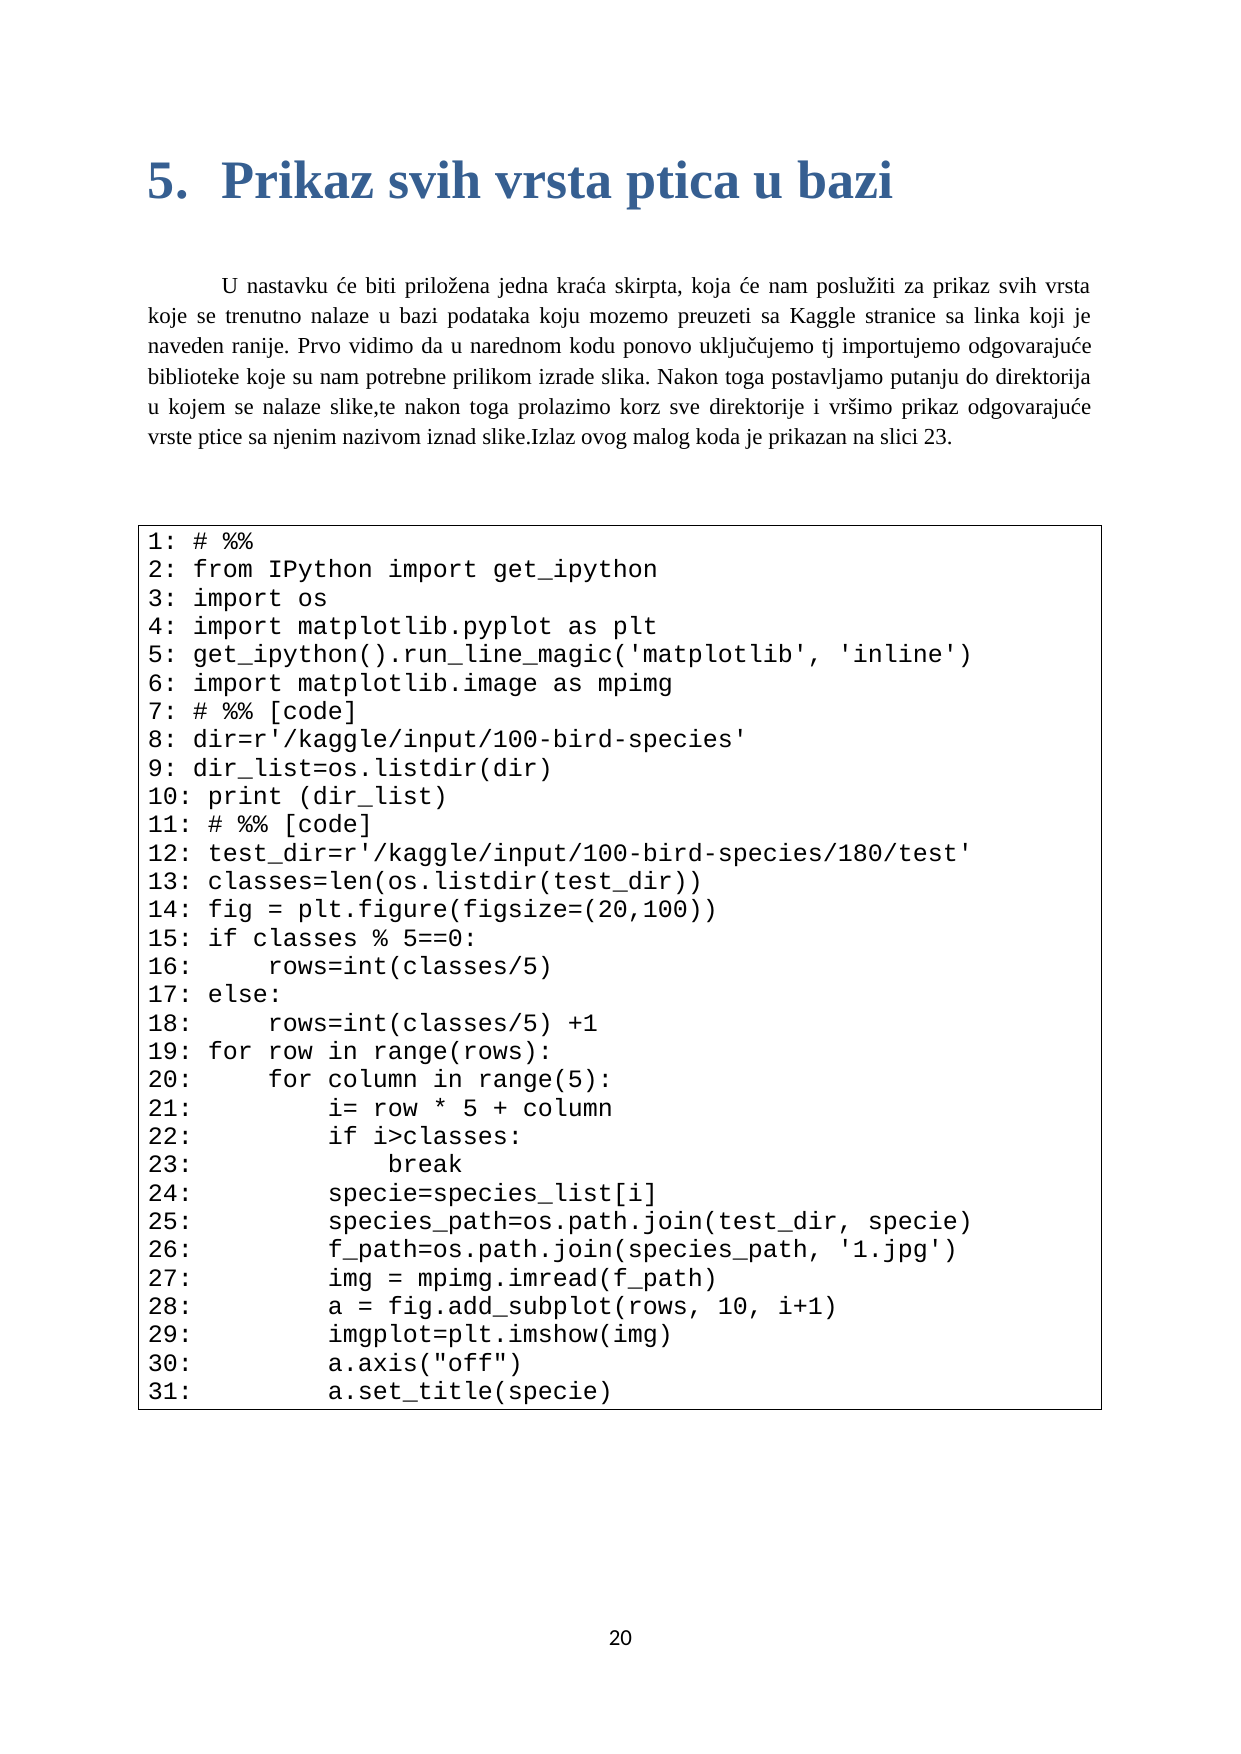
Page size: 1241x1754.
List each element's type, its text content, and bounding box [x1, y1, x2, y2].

text 30: a.axis("off") [148, 1350, 1093, 1375]
text 22: if i>classes: [148, 1123, 1093, 1152]
text 19: for row in range(rows): [148, 1038, 1093, 1067]
text 18: rows=int(classes/5) +1 [148, 1010, 1093, 1038]
text 4: import matplotlib.pyplot as plt [148, 613, 1093, 642]
text 6: import matplotlib.image as mpimg [148, 670, 1093, 698]
text 2: from IPython import get_ipython [148, 557, 1093, 585]
text 3: import os [148, 585, 1093, 613]
text 9: dir_list=os.listdir(dir) [148, 755, 1093, 783]
text 17: else: [148, 982, 1093, 1010]
text 12: test_dir=r'/kaggle/input/100-bird-species/180/test' [148, 840, 1093, 868]
text 14: fig = plt.figure(figsize=(20,100)) [148, 897, 1093, 925]
subtitle Prikaz svih vrsta ptica u bazi [148, 148, 1093, 210]
text 10: print (dir_list) [148, 783, 1093, 812]
text 11: # %% [code] [148, 812, 1093, 840]
text 25: species_path=os.path.join(test_dir, specie) [148, 1208, 1093, 1237]
text 27: img = mpimg.imread(f_path) [148, 1265, 1093, 1293]
text 28: a = fig.add_subplot(rows, 10, i+1) [148, 1293, 1093, 1322]
text 13: classes=len(os.listdir(test_dir)) [148, 868, 1093, 897]
text 5: get_ipython().run_line_magic('matplotlib', 'inline') [148, 642, 1093, 670]
text 7: # %% [code] [148, 698, 1093, 727]
text 20: for column in range(5): [148, 1067, 1093, 1095]
text 16: rows=int(classes/5) [148, 953, 1093, 982]
text 31: a.set_title(specie) [139, 1375, 1101, 1409]
text 1: # %% [139, 526, 1101, 557]
text 21: i= row * 5 + column [148, 1095, 1093, 1123]
text 29: imgplot=plt.imshow(img) [148, 1322, 1093, 1350]
text 26: f_path=os.path.join(species_path, '1.jpg') [148, 1237, 1093, 1265]
text U nastavku će biti priložena jedna kraća skirpta, koja će nam poslužiti za prikaz svih vrsta koje se trenutno nalaze u bazi podataka koju mozemo preuzeti sa Kaggle stranice sa linka koji je naveden ranije. Prvo vidimo da u narednom kodu ponovo uključujemo tj importujemo odgovarajuće biblioteke koje su nam potrebne prilikom izrade slika. Nakon toga postavljamo putanju do direktorija u kojem se nalaze slike,te nakon toga prolazimo korz sve direktorije i vršimo prikaz odgovarajuće vrste ptice sa njenim nazivom iznad slike.Izlaz ovog malog koda je prikazan na slici 23. [148, 272, 1093, 449]
text 23: break [148, 1152, 1093, 1180]
text 8: dir=r'/kaggle/input/100-bird-species' [148, 727, 1093, 755]
text 15: if classes % 5==0: [148, 925, 1093, 953]
text 24: specie=species_list[i] [148, 1180, 1093, 1208]
